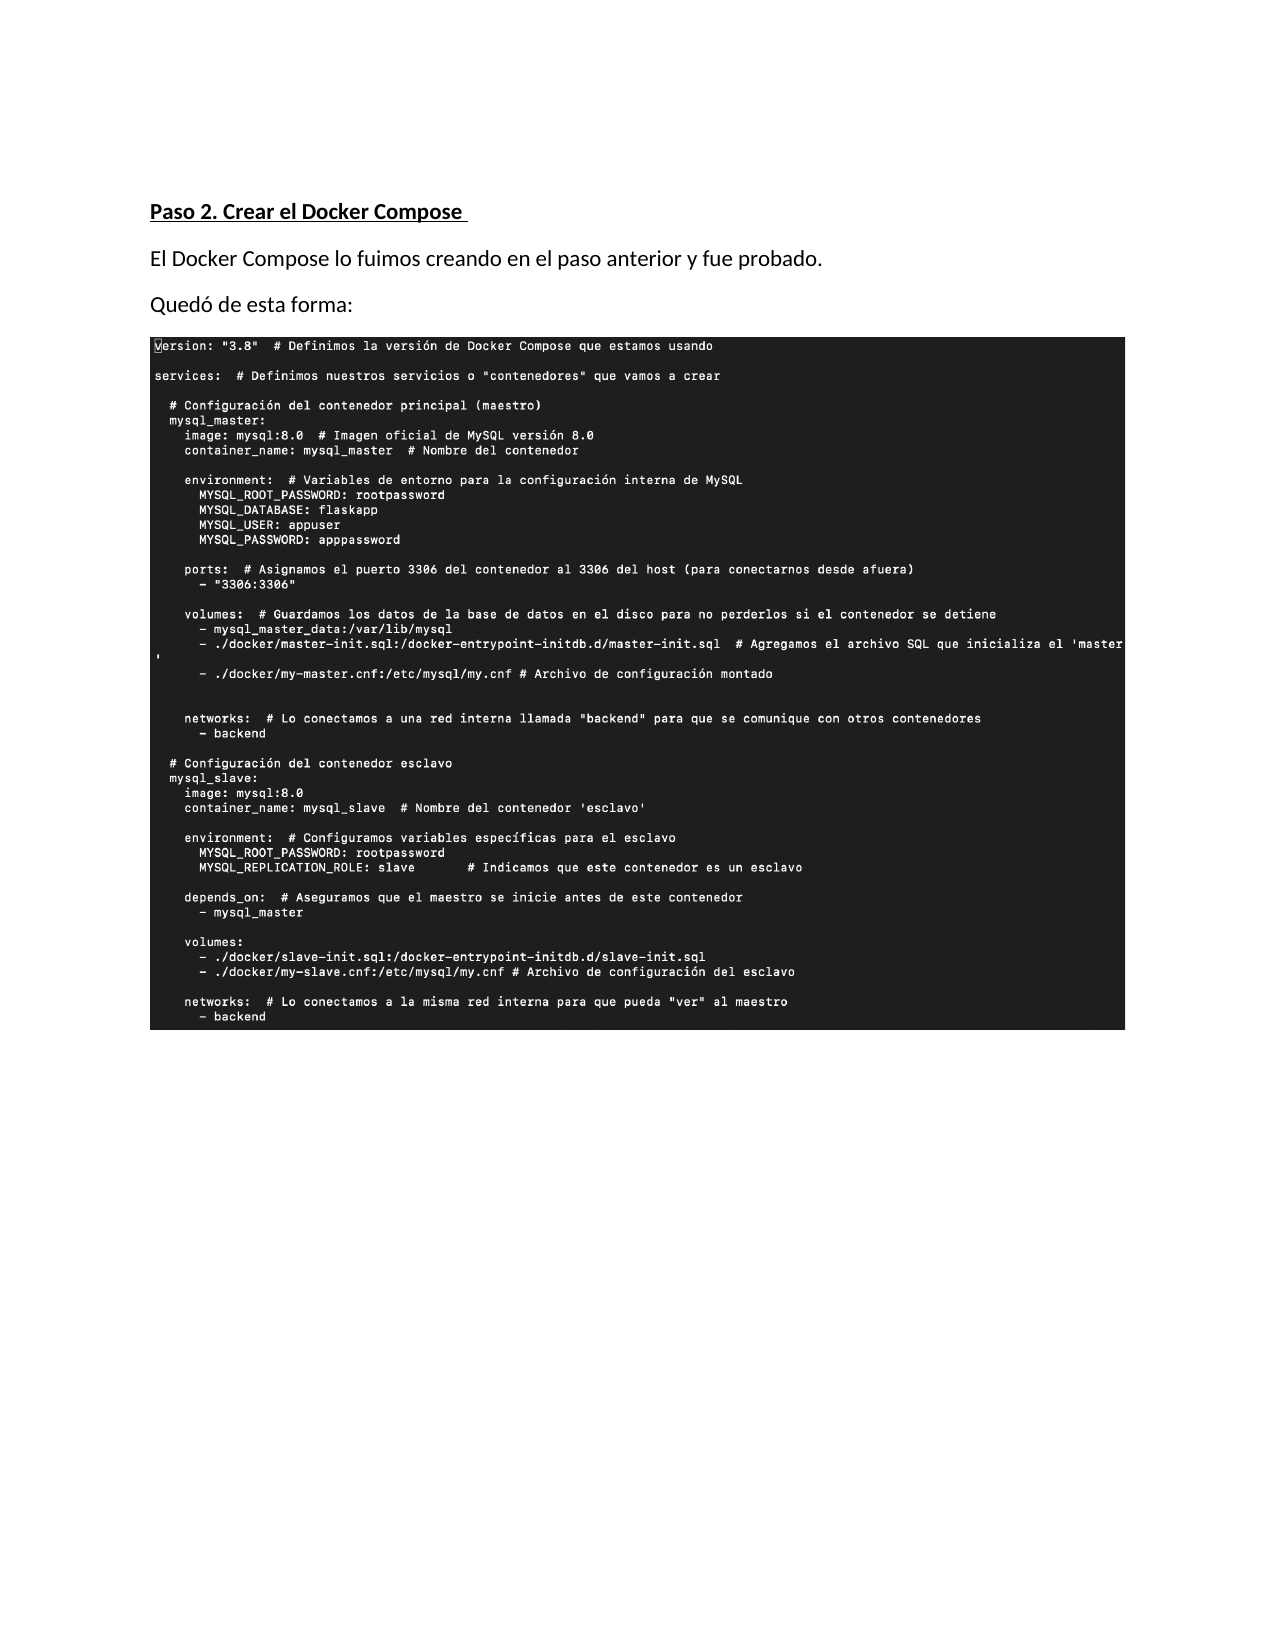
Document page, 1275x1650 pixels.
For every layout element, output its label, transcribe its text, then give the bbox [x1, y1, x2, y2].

text Quedó de esta forma: [150, 291, 1125, 319]
text Paso 2. Crear el Docker Compose [150, 197, 1125, 225]
text El Docker Compose lo fuimos creando en el paso anterior y fue probado. [150, 244, 1125, 272]
picture [150, 337, 1125, 1030]
